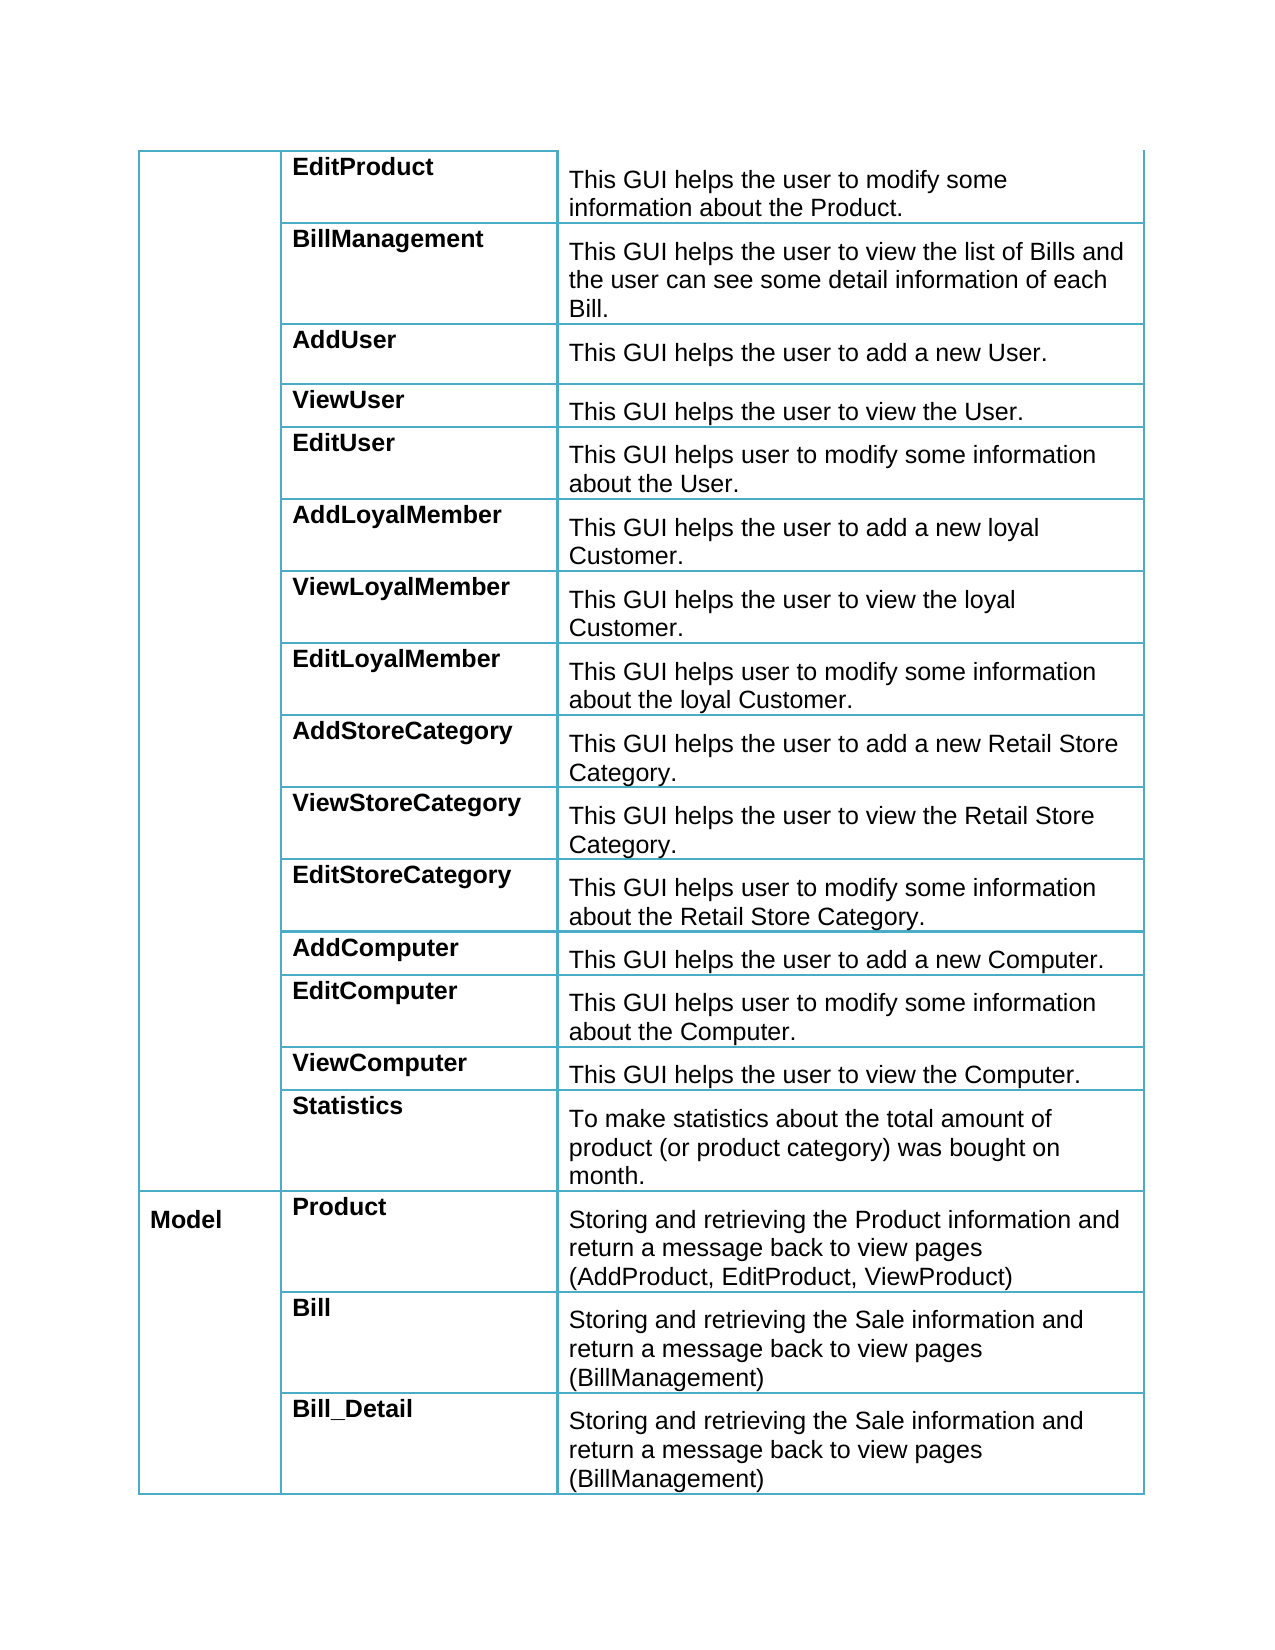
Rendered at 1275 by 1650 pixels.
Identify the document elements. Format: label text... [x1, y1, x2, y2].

table_cell Storing and retrieving the Product information and return a message back to view pages (AddProduct, EditProduct, ViewProduct) [559, 1192, 1143, 1291]
table_cell This GUI helps the user to modify some information about the Product. [559, 150, 1143, 222]
table_cell This GUI helps the user to add a new Retail Store Category. [559, 716, 1143, 786]
table_cell This GUI helps the user to view the User. [559, 385, 1143, 426]
table_cell Model [140, 1192, 280, 1492]
table_cell This GUI helps the user to add a new Computer. [559, 933, 1143, 974]
table_cell Storing and retrieving the Sale information and return a message back to view pages (BillManagement) [559, 1394, 1143, 1492]
table_cell EditComputer [282, 976, 556, 1046]
table_cell EditStoreCategory [282, 860, 556, 930]
table_cell To make statistics about the total amount of product (or product category) was bought on month. [559, 1091, 1143, 1190]
table_cell Bill_Detail [282, 1394, 556, 1492]
table_cell This GUI helps user to modify some information about the Computer. [559, 976, 1143, 1046]
table_cell EditProduct [282, 152, 556, 222]
table_cell ViewUser [282, 385, 556, 426]
table_cell ViewComputer [282, 1048, 556, 1089]
table_cell This GUI helps user to modify some information about the Retail Store Category. [559, 860, 1143, 930]
table_cell This GUI helps the user to view the Computer. [559, 1048, 1143, 1089]
table_cell ViewStoreCategory [282, 788, 556, 858]
table_cell ViewLoyalMember [282, 572, 556, 642]
table_cell BillManagement [282, 224, 556, 323]
table_cell This GUI helps user to modify some information about the User. [559, 428, 1143, 498]
table_cell Bill [282, 1293, 556, 1392]
table_cell AddStoreCategory [282, 716, 556, 786]
table_cell Statistics [282, 1091, 556, 1190]
table_cell This GUI helps the user to view the loyal Customer. [559, 572, 1143, 642]
table_cell This GUI helps the user to view the list of Bills and the user can see some detail information of each Bill. [559, 224, 1143, 323]
table_cell AddLoyalMember [282, 500, 556, 570]
table_cell This GUI helps the user to add a new loyal Customer. [559, 500, 1143, 570]
table_cell Product [282, 1192, 556, 1291]
table_cell This GUI helps the user to view the Retail Store Category. [559, 788, 1143, 858]
table_cell EditUser [282, 428, 556, 498]
table_cell AddUser [282, 325, 556, 382]
table_cell EditLoyalMember [282, 644, 556, 714]
table_cell AddComputer [282, 933, 556, 974]
table_cell This GUI helps user to modify some information about the loyal Customer. [559, 644, 1143, 714]
table_cell Storing and retrieving the Sale information and return a message back to view pages (BillManagement) [559, 1293, 1143, 1392]
table_cell This GUI helps the user to add a new User. [559, 325, 1143, 382]
